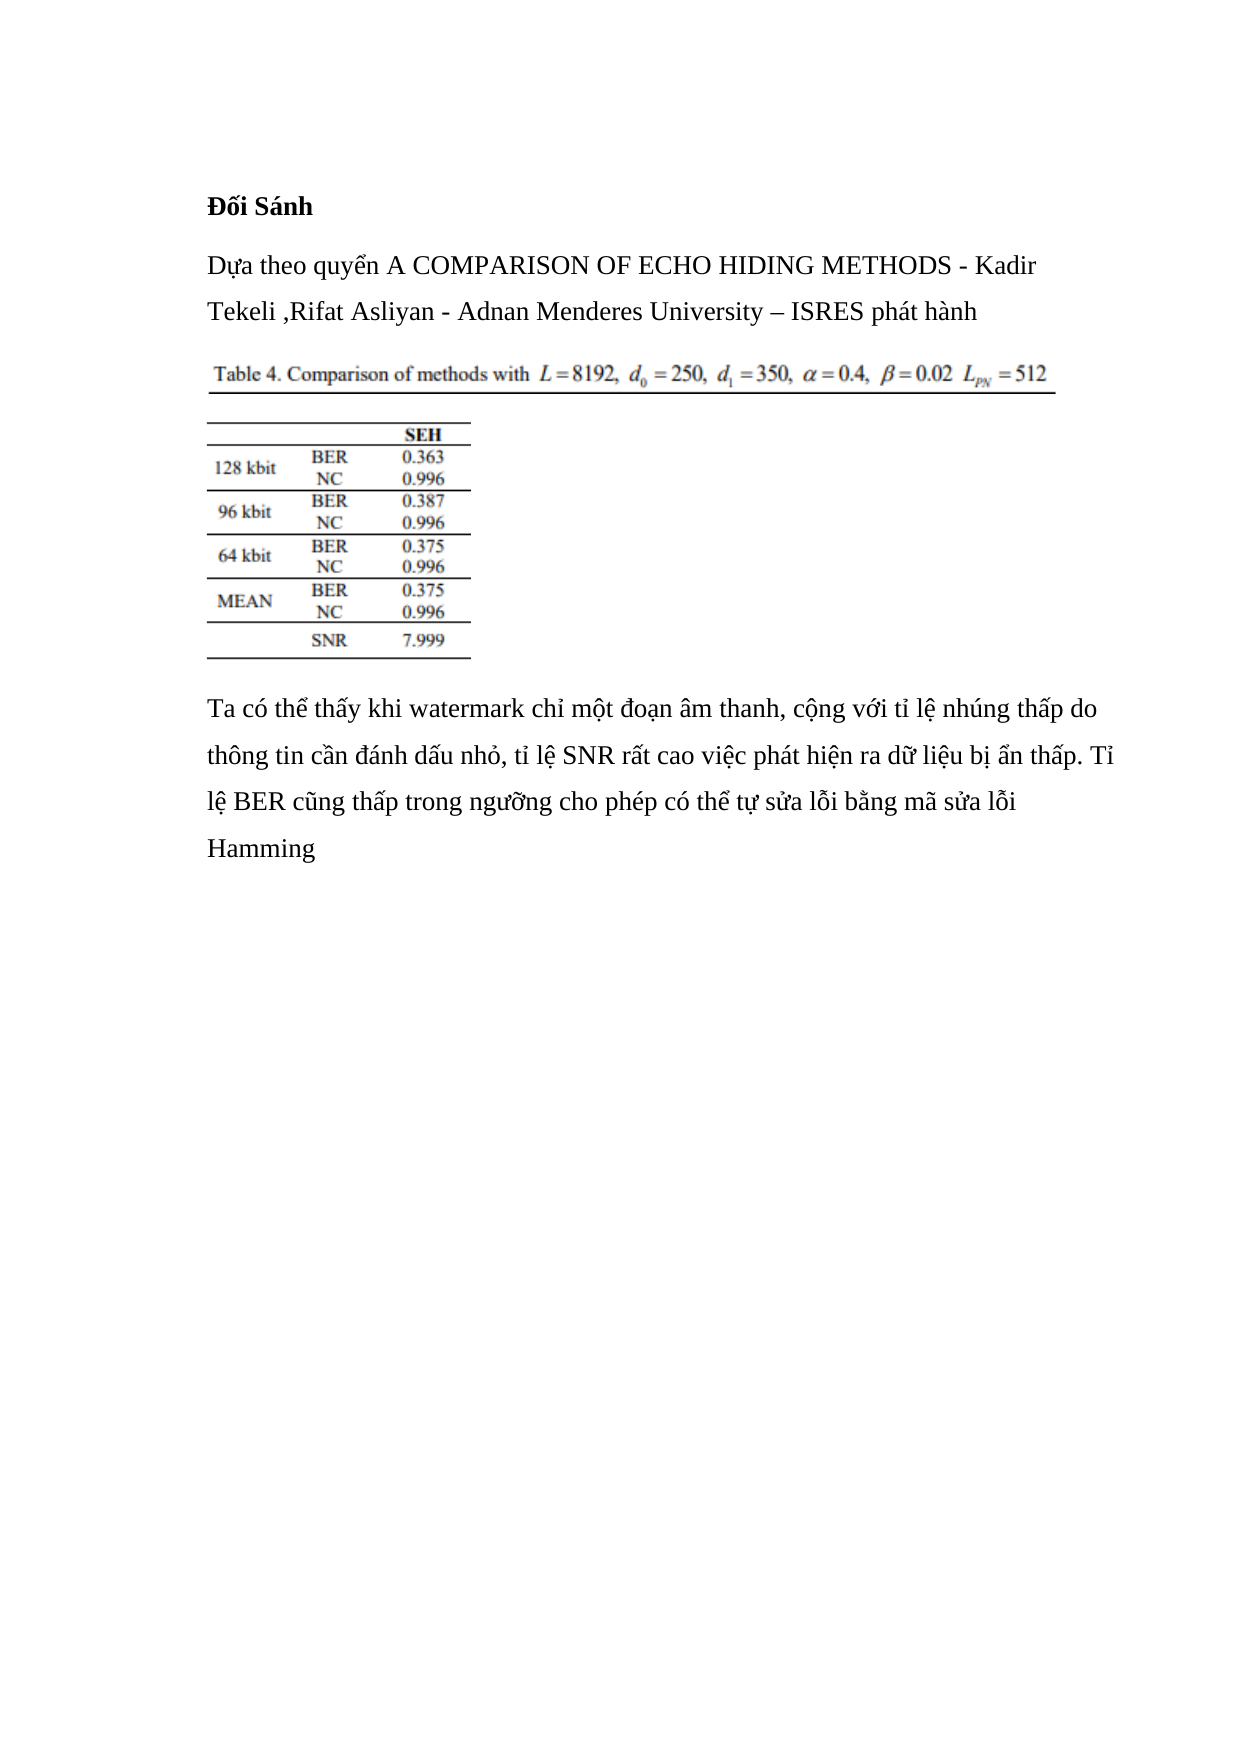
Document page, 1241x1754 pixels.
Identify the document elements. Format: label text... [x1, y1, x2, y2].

text Đối Sánh [207, 190, 1122, 221]
text Ta có thể thấy khi watermark chỉ một đoạn âm thanh, cộng với tỉ lệ nhúng thấp do thông tin cần đánh dấu nhỏ, tỉ lệ SNR rất cao việc phát hiện ra dữ liệu bị ẩn thấp. Tỉ lệ BER cũng thấp trong ngưỡng cho phép có thể tự sửa lỗi bằng mã sửa lỗi Hamming [207, 692, 1122, 863]
picture [206, 421, 471, 664]
picture [206, 354, 1070, 394]
text Dựa theo quyển A COMPARISON OF ECHO HIDING METHODS - Kadir Tekeli ,Rifat Asliyan - Adnan Menderes University – ISRES phát hành [207, 249, 1122, 327]
